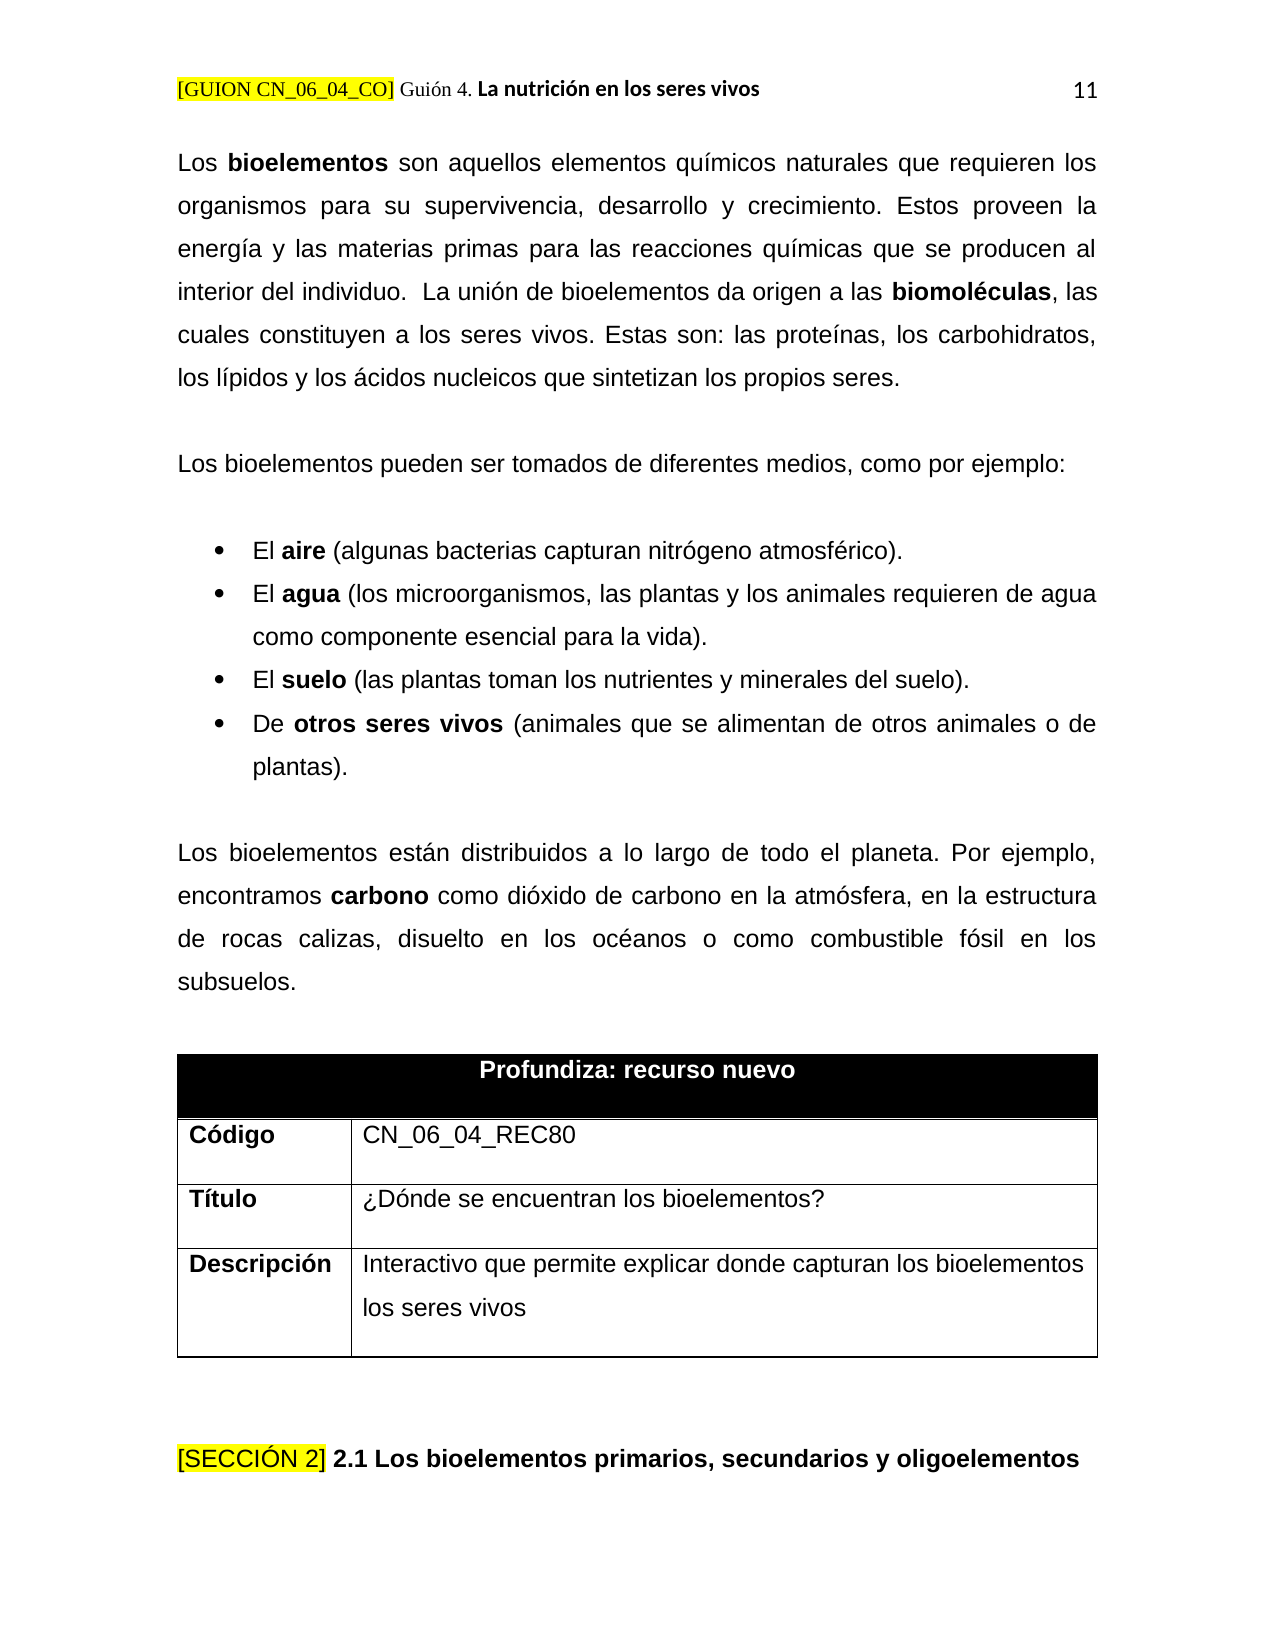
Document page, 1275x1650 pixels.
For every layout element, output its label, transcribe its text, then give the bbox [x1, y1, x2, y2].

table_header Profundiza: recurso nuevo [178, 1055, 1097, 1118]
list De otros seres vivos (animales que se alimentan de otros animales o de plantas). [215, 708, 1098, 781]
list El agua (los microorganismos, las plantas y los animales requieren de agua como componente esencial para la vida). [215, 579, 1098, 651]
text Los bioelementos están distribuidos a lo largo de todo el planeta. Por ejemplo, encontramos carbono como dióxido de carbono en la atmósfera, en la estructura de rocas calizas, disuelto en los océanos o como combustible fósil en los subsuelos. [177, 838, 1098, 996]
text Los bioelementos pueden ser tomados de diferentes medios, como por ejemplo: [177, 449, 1098, 478]
text [SECCIÓN 2] 2.1 Los bioelementos primarios, secundarios y oligoelementos [326, 1444, 1098, 1472]
table_cell Interactivo que permite explicar donde capturan los bioelementos los seres vivos [352, 1249, 1097, 1356]
text Los bioelementos son aquellos elementos químicos naturales que requieren los organismos para su supervivencia, desarrollo y crecimiento. Estos proveen la energía y las materias primas para las reacciones químicas que se producen al interior del individuo. La unión de bioelementos da origen a las biomoléculas, las cuales constituyen a los seres vivos. Estas son: las proteínas, los carbohidratos, los lípidos y los ácidos nucleicos que sintetizan los propios seres. [177, 148, 1098, 392]
list El aire (algunas bacterias capturan nitrógeno atmosférico). [215, 536, 1098, 564]
table_cell CN_06_04_REC80 [352, 1120, 1097, 1183]
list El suelo (las plantas toman los nutrientes y minerales del suelo). [215, 665, 1098, 694]
table_cell Título [178, 1185, 351, 1248]
table_cell ¿Dónde se encuentran los bioelementos? [352, 1185, 1097, 1248]
table_cell Código [178, 1120, 351, 1183]
table_cell Descripción [178, 1249, 351, 1356]
